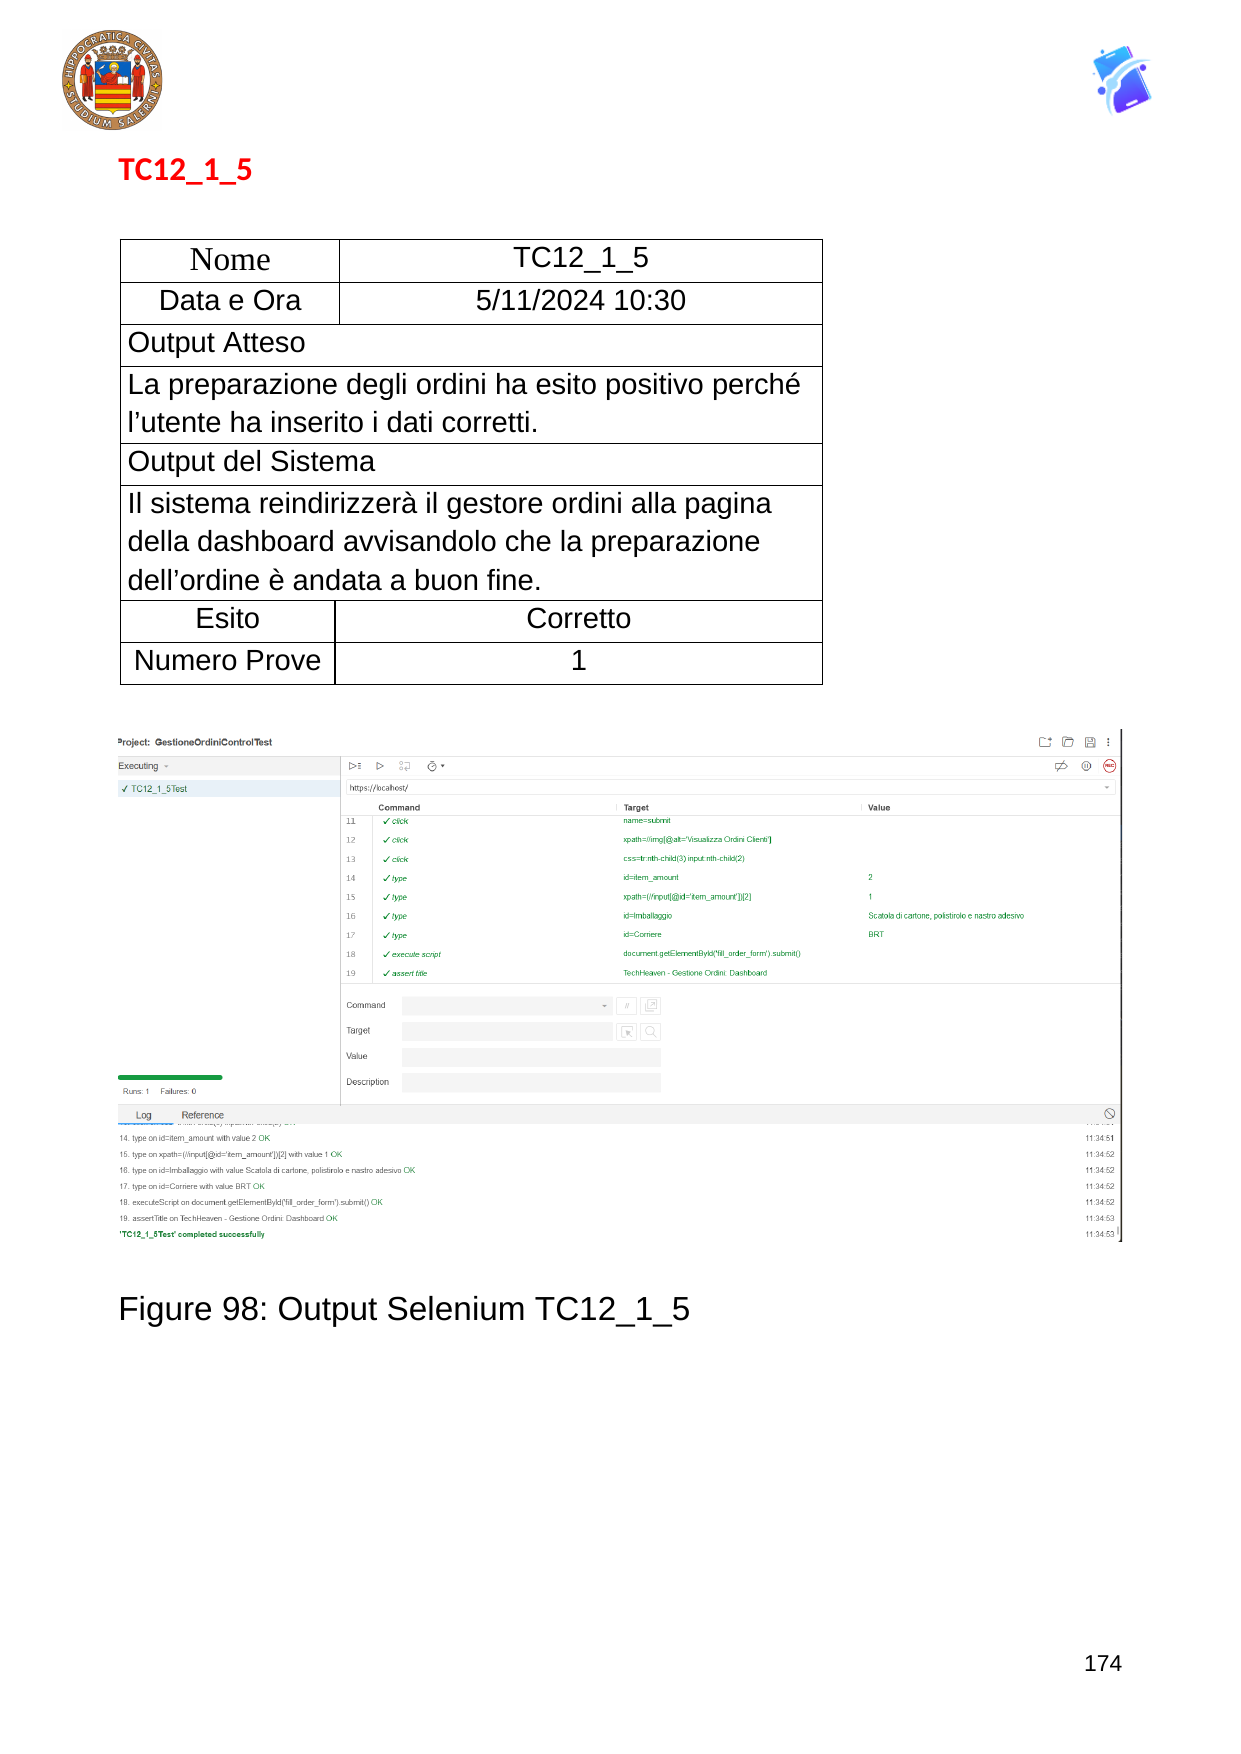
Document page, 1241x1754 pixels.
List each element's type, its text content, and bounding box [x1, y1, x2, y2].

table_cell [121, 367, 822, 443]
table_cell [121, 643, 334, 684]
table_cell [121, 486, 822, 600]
picture [1066, 25, 1178, 147]
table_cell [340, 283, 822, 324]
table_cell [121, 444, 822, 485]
text TC12_1_5 [118, 148, 1122, 188]
picture [61, 29, 163, 131]
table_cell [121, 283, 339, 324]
text Figure 98: Output Selenium TC12_1_5 [118, 1289, 1122, 1328]
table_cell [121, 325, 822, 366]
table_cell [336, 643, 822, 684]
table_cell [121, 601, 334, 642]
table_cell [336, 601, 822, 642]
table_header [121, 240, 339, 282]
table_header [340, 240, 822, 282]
picture [118, 729, 1123, 1242]
